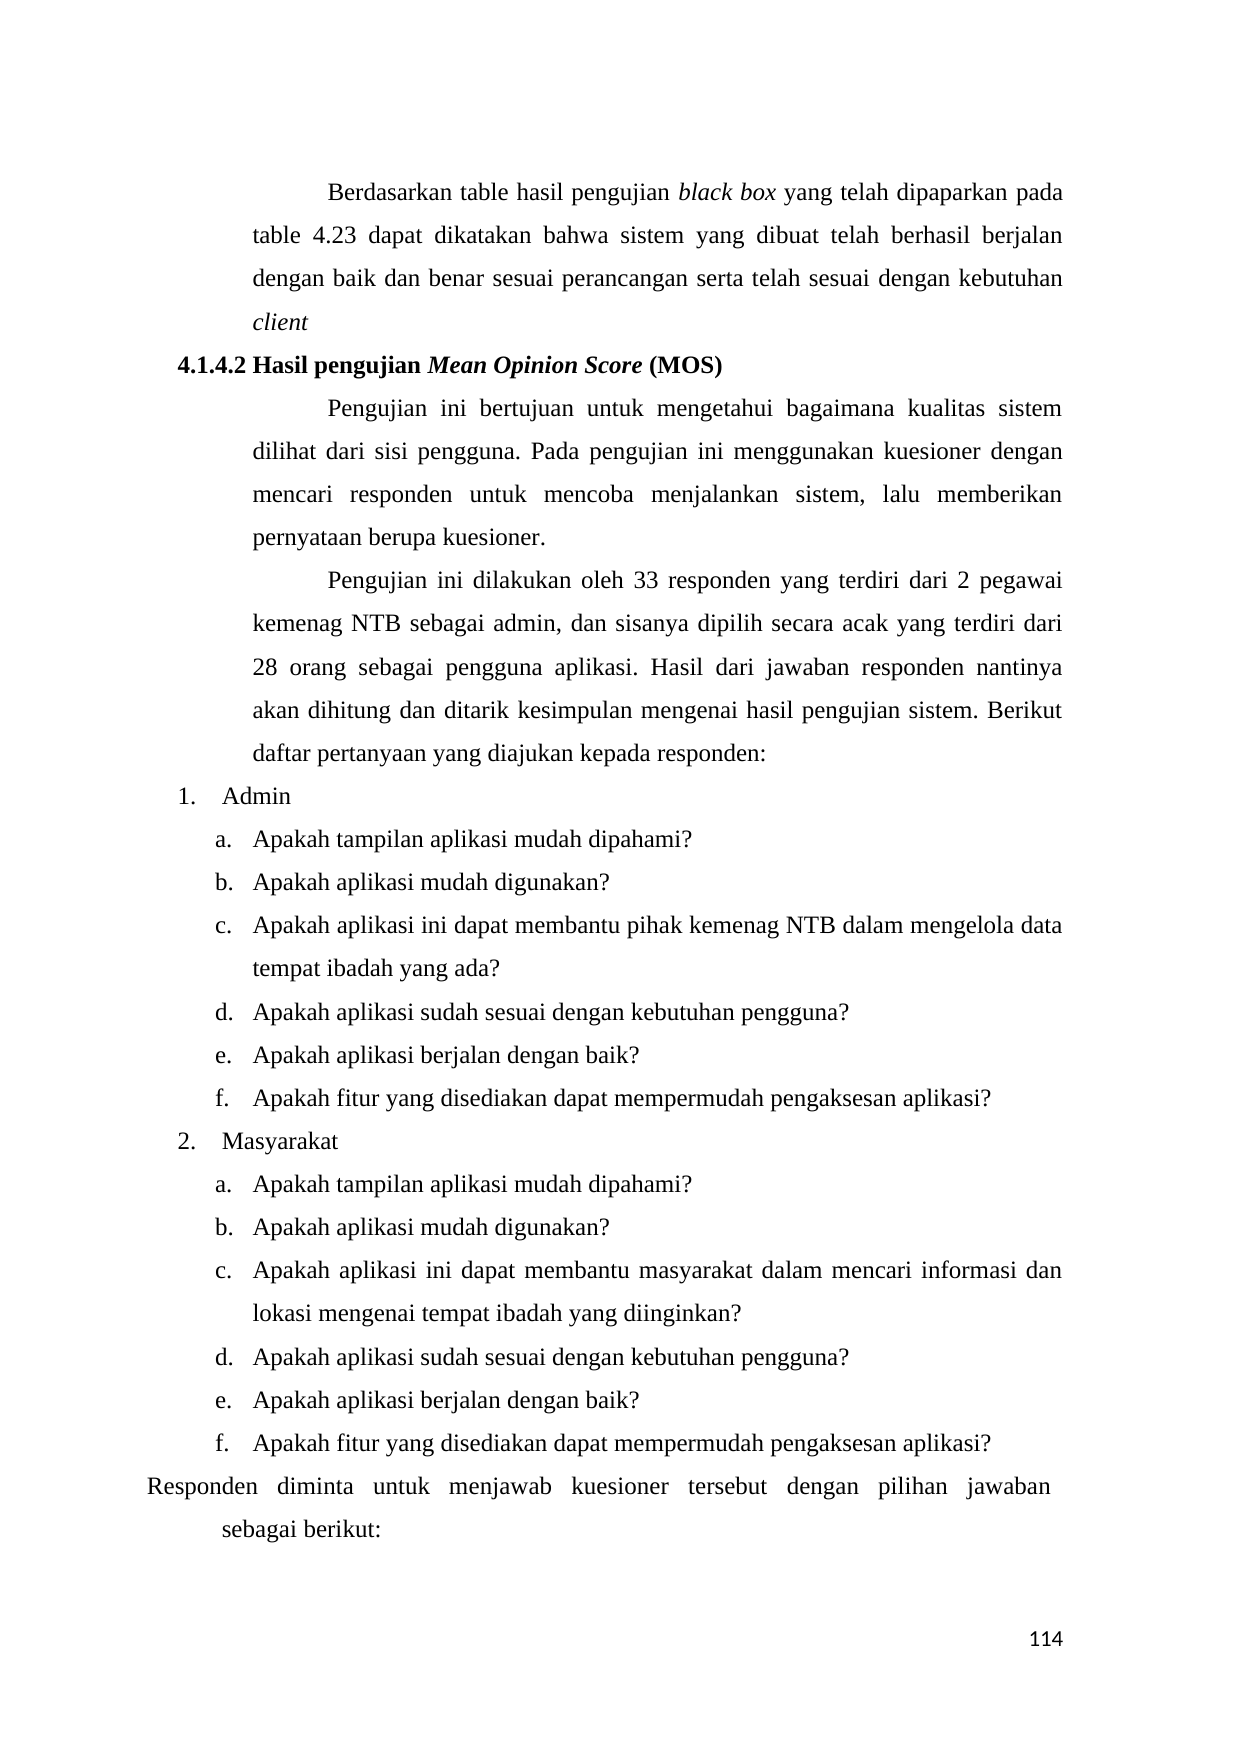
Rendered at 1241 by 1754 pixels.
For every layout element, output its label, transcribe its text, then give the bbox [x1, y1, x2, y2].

list Apakah fitur yang disediakan dapat mempermudah pengaksesan aplikasi? [215, 1083, 1063, 1112]
list Admin [177, 781, 1063, 810]
text Pengujian ini bertujuan untuk mengetahui bagaimana kualitas sistem dilihat dari sisi pengguna. Pada pengujian ini menggunakan kuesioner dengan mencari responden untuk mencoba menjalankan sistem, lalu memberikan pernyataan berupa kuesioner. [252, 393, 1063, 551]
list Apakah aplikasi sudah sesuai dengan kebutuhan pengguna? [215, 997, 1063, 1025]
list Apakah aplikasi mudah digunakan? [215, 1212, 1063, 1241]
list Apakah tampilan aplikasi mudah dipahami? [215, 824, 1063, 853]
text Pengujian ini dilakukan oleh 33 responden yang terdiri dari 2 pegawai kemenag NTB sebagai admin, dan sisanya dipilih secara acak yang terdiri dari 28 orang sebagai pengguna aplikasi. Hasil dari jawaban responden nantinya akan dihitung dan ditarik kesimpulan mengenai hasil pengujian sistem. Berikut daftar pertanyaan yang diajukan kepada responden: [252, 565, 1063, 767]
list Masyarakat [177, 1126, 1063, 1155]
list Apakah aplikasi berjalan dengan baik? [215, 1385, 1063, 1413]
list Apakah aplikasi ini dapat membantu masyarakat dalam mencari informasi dan lokasi mengenai tempat ibadah yang diinginkan? [215, 1255, 1063, 1327]
list Hasil pengujian Mean Opinion Score (MOS) [177, 350, 1063, 378]
list Apakah fitur yang disediakan dapat mempermudah pengaksesan aplikasi? [215, 1428, 1063, 1457]
list Apakah aplikasi mudah digunakan? [215, 867, 1063, 896]
list Apakah aplikasi berjalan dengan baik? [215, 1040, 1063, 1068]
text Berdasarkan table hasil pengujian black box yang telah dipaparkan pada table 4.23 dapat dikatakan bahwa sistem yang dibuat telah berhasil berjalan dengan baik dan benar sesuai perancangan serta telah sesuai dengan kebutuhan client [252, 177, 1063, 335]
text Responden diminta untuk menjawab kuesioner tersebut dengan pilihan jawaban sebagai berikut: [147, 1471, 1051, 1543]
list Apakah tampilan aplikasi mudah dipahami? [215, 1169, 1063, 1198]
list Apakah aplikasi ini dapat membantu pihak kemenag NTB dalam mengelola data tempat ibadah yang ada? [215, 910, 1063, 982]
list Apakah aplikasi sudah sesuai dengan kebutuhan pengguna? [215, 1342, 1063, 1370]
